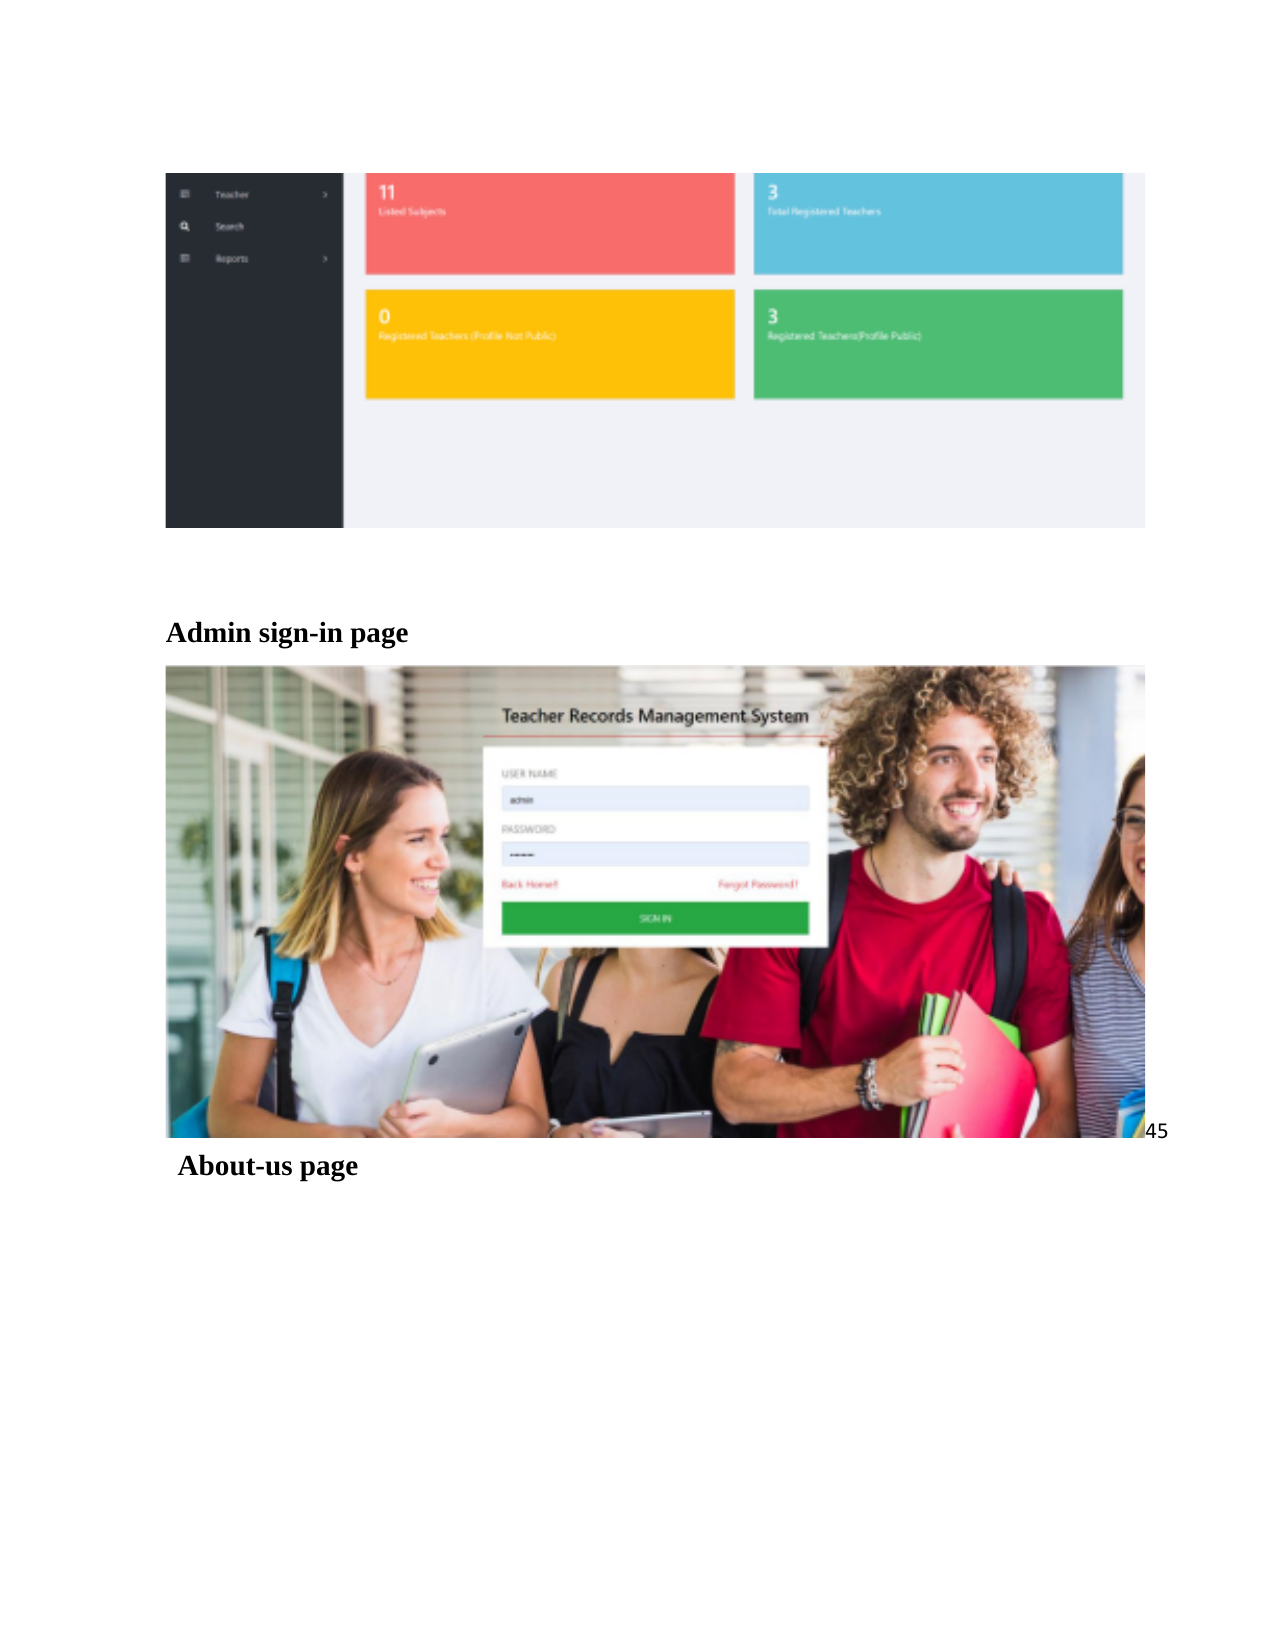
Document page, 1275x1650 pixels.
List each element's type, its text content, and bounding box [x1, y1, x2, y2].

picture [165, 665, 1146, 1138]
picture [165, 173, 1146, 528]
text About-us page [177, 1148, 1200, 1181]
